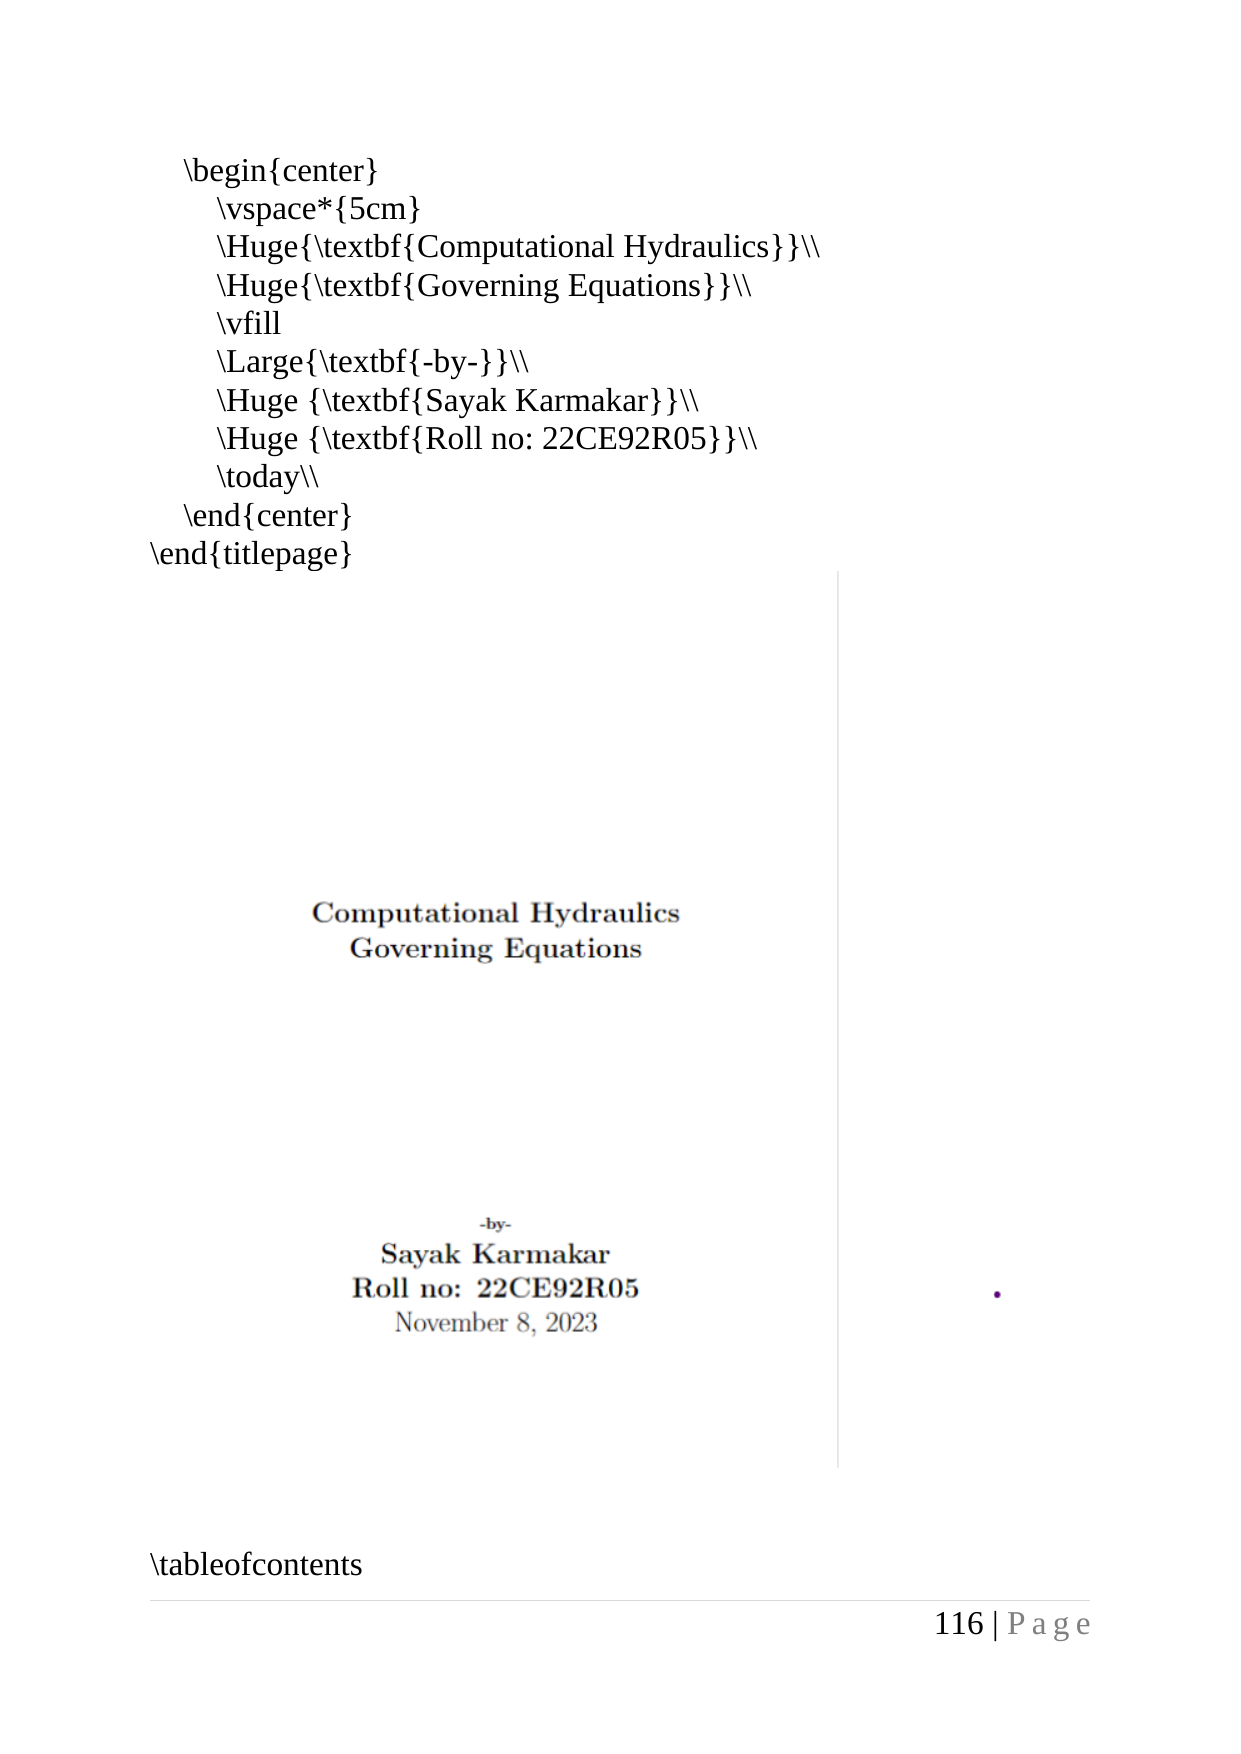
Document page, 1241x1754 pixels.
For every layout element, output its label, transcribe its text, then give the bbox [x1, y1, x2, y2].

text \Huge {\textbf{Sayak Karmakar}}\\ [150, 380, 1090, 418]
text \Huge{\textbf{Computational Hydraulics}}\\ [150, 227, 1090, 265]
text \Large{\textbf{-by-}}\\ [150, 342, 1090, 380]
text \vfill [150, 303, 1090, 342]
text \begin{center} [150, 150, 1090, 188]
text \vspace*{5cm} [150, 188, 1090, 227]
picture [150, 571, 1002, 1468]
text \Huge{\textbf{Governing Equations}}\\ [150, 265, 1090, 303]
text \end{titlepage} [150, 533, 1090, 572]
text \Huge {\textbf{Roll no: 22CE92R05}}\\ [150, 418, 1090, 457]
text \tableofcontents [150, 1545, 1090, 1583]
text \end{center} [150, 495, 1090, 533]
text \today\\ [150, 457, 1090, 495]
